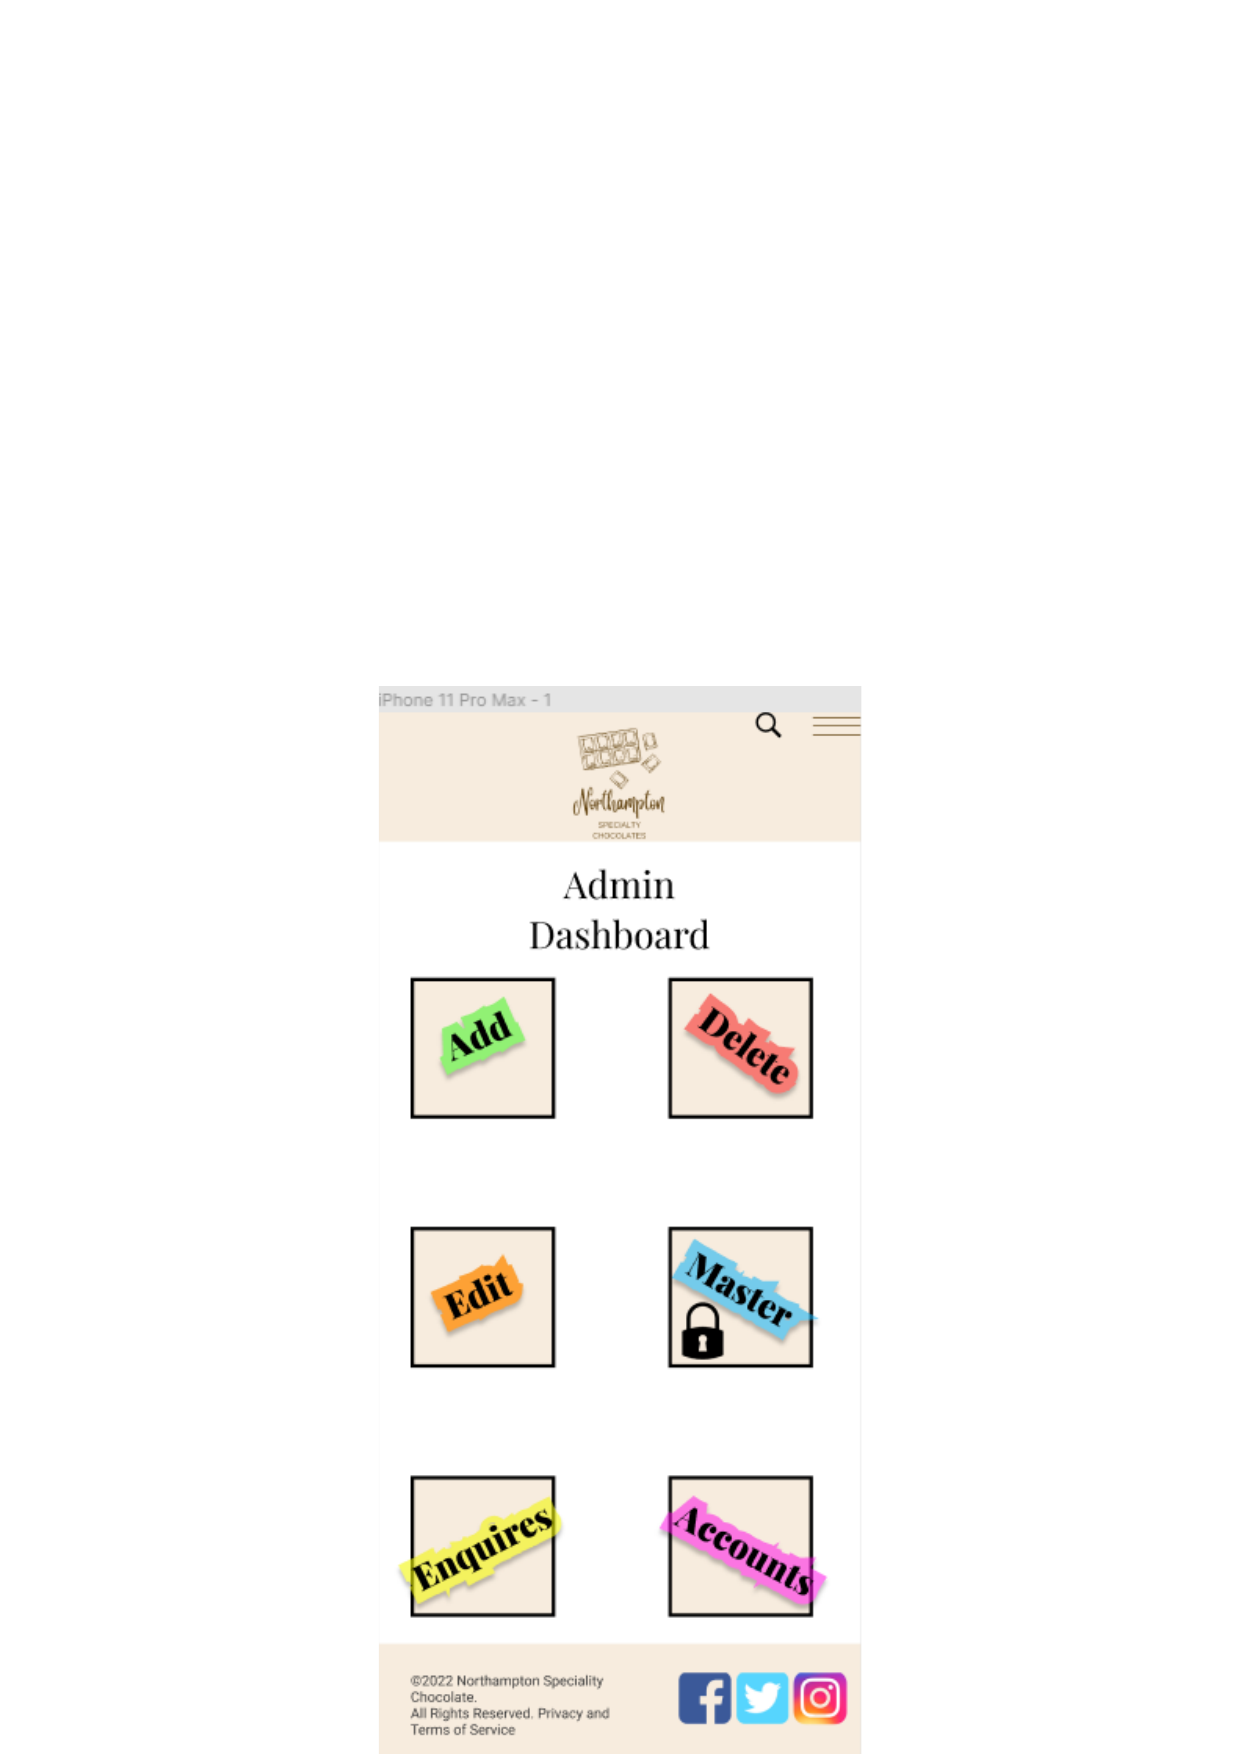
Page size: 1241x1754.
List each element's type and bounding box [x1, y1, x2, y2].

picture [378, 686, 862, 1754]
